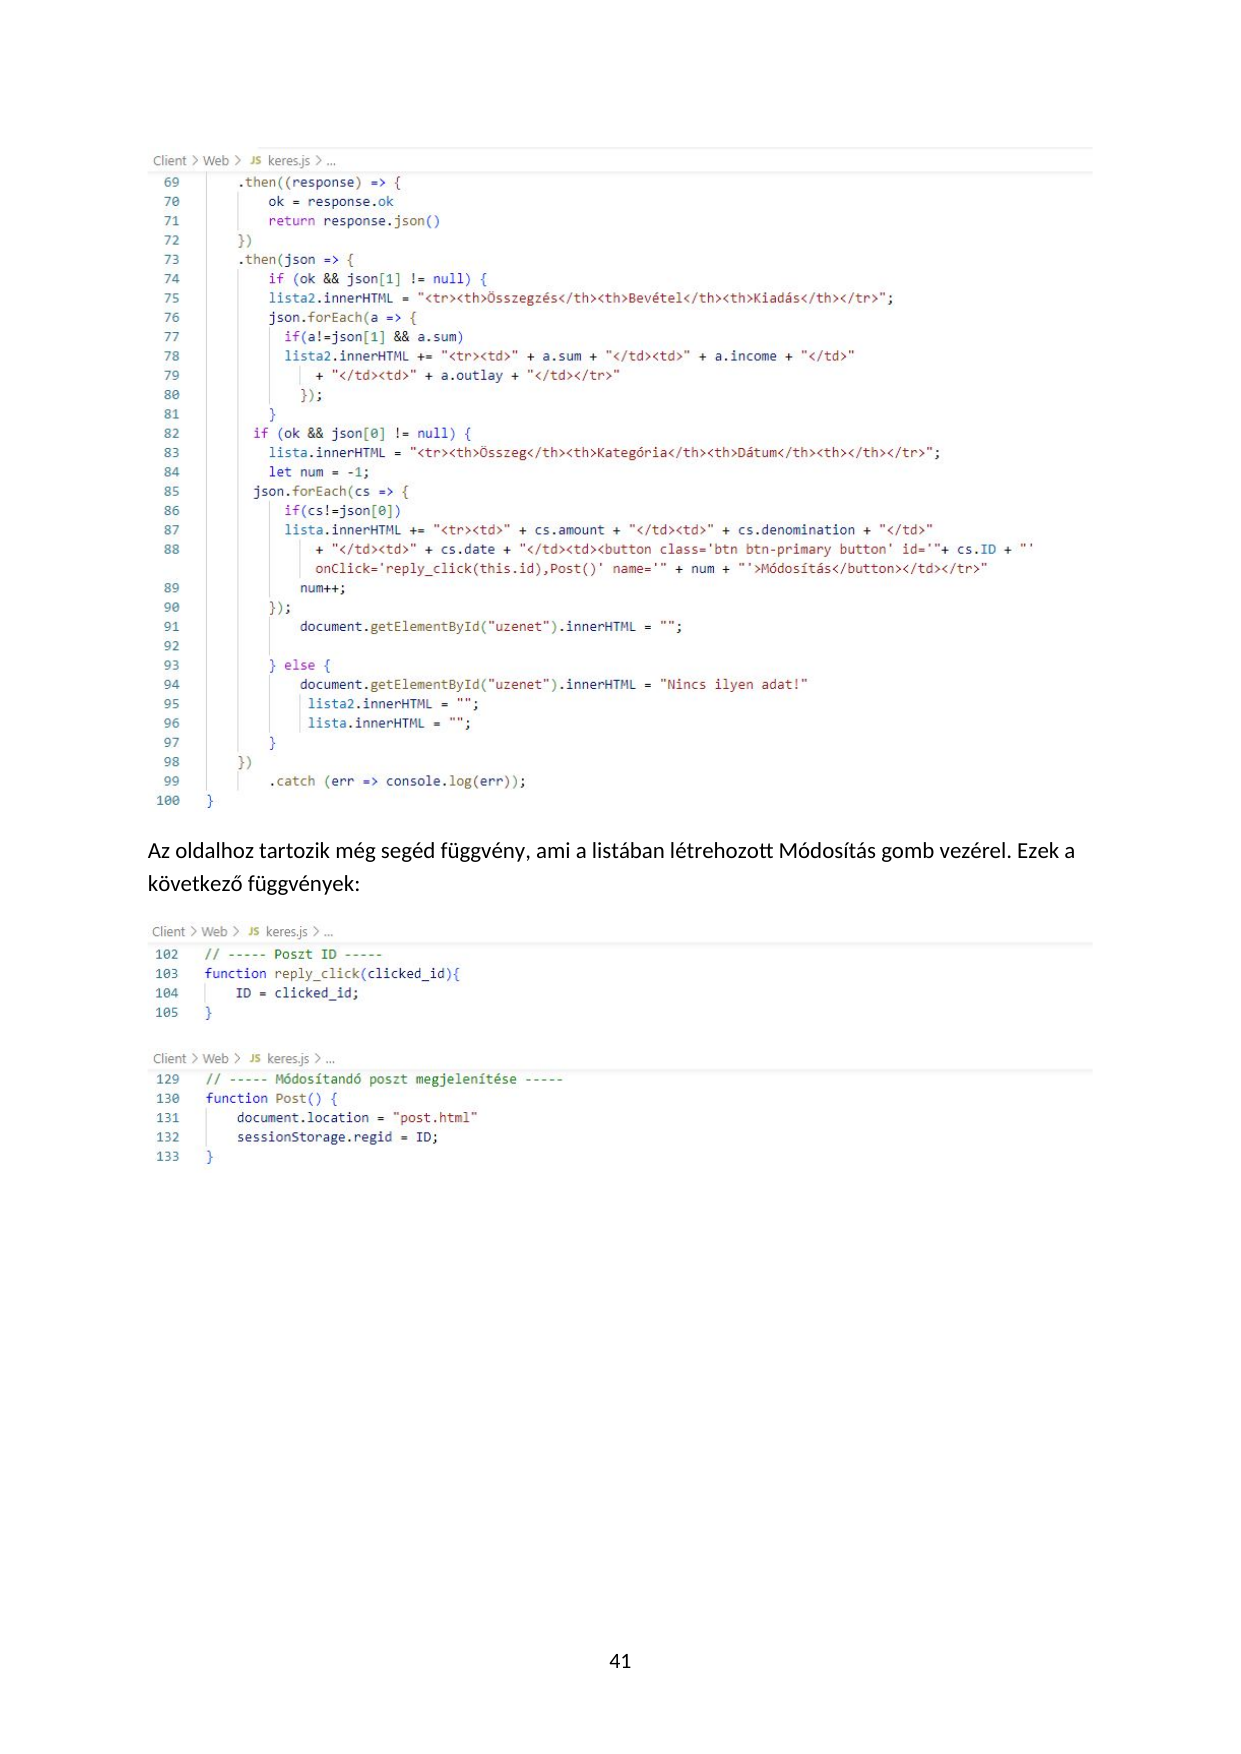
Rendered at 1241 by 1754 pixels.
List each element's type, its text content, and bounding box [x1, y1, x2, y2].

text Az oldalhoz tartozik még segéd függvény, ami a listában létrehozott Módosítás gomb vezérel. Ezek a következő függvények: [148, 836, 1093, 897]
picture [147, 1048, 1093, 1173]
picture [147, 147, 1093, 812]
picture [147, 921, 1093, 1024]
